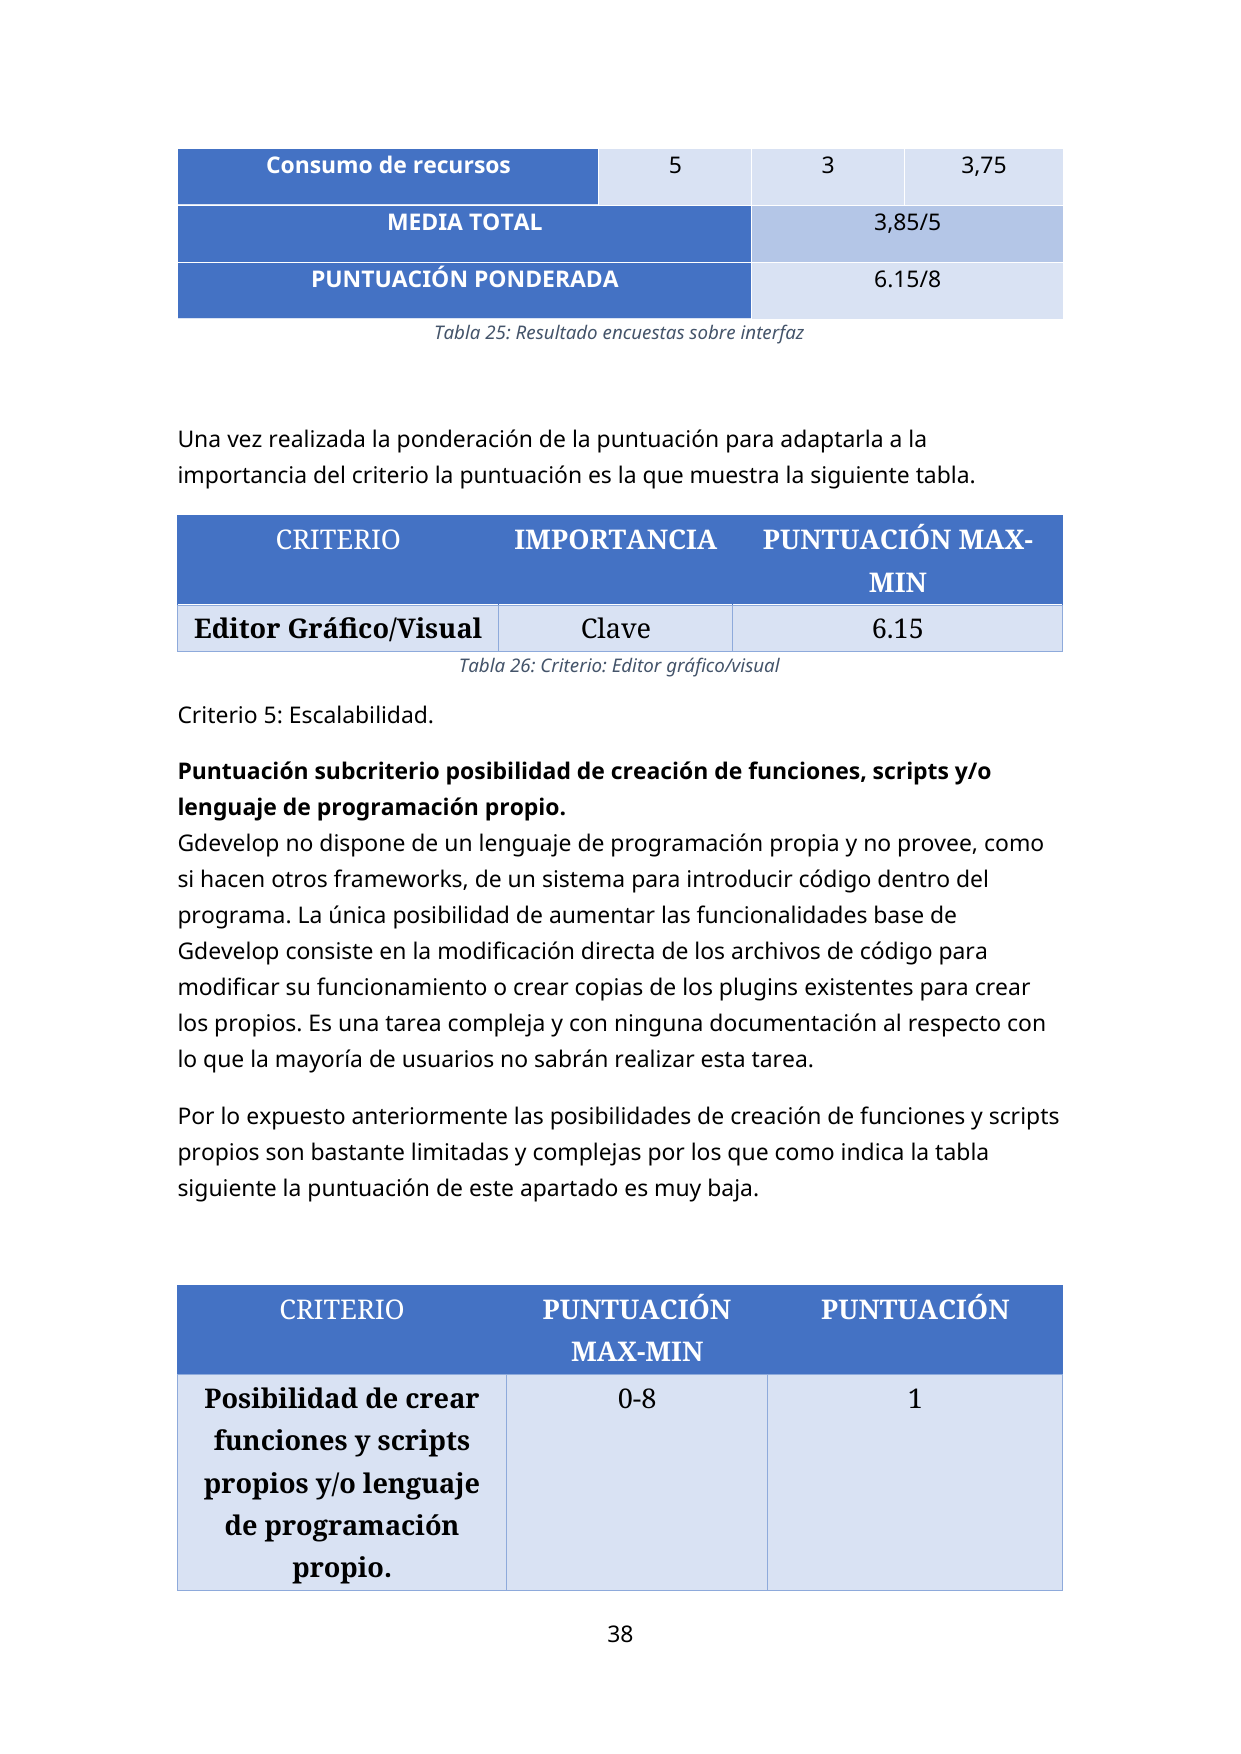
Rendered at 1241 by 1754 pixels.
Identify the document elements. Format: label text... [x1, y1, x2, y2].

table_cell MEDIA TOTAL [178, 206, 751, 262]
table_cell Editor Gráfico/Visual [178, 606, 498, 651]
table_cell Clave [499, 606, 732, 651]
text Gdevelop no dispone de un lenguaje de programación propia y no provee, como si hacen otros frameworks, de un sistema para introducir código dentro del programa. La única posibilidad de aumentar las funcionalidades base de Gdevelop consiste en la modificación directa de los archivos de código para modificar su funcionamiento o crear copias de los plugins existentes para crear los propios. Es una tarea compleja y con ninguna documentación al respecto con lo que la mayoría de usuarios no sabrán realizar esta tarea. [177, 827, 1063, 1074]
text Por lo expuesto anteriormente las posibilidades de creación de funciones y scripts propios son bastante limitadas y complejas por los que como indica la tabla siguiente la puntuación de este apartado es muy baja. [177, 1099, 1063, 1203]
table_cell PUNTUACIÓN PONDERADA [178, 263, 751, 318]
table_cell 5 [599, 149, 751, 204]
table_header CRITERIO [178, 1286, 506, 1374]
table_header CRITERIO [178, 516, 498, 604]
table_cell 0-8 [507, 1375, 767, 1590]
text Una vez realizada la ponderación de la puntuación para adaptarla a la importancia del criterio la puntuación es la que muestra la siguiente tabla. [177, 423, 1063, 490]
table_cell 3 [752, 149, 904, 204]
table_header IMPORTANCIA [499, 516, 732, 604]
table_cell Consumo de recursos [178, 149, 598, 204]
table_cell 1 [768, 1375, 1062, 1590]
text Tabla 26: Criterio: Editor gráfico/visual [177, 652, 1063, 678]
text Tabla 25: Resultado encuestas sobre interfaz [177, 320, 1063, 345]
table_header PUNTUACIÓN [768, 1286, 1062, 1374]
text Criterio 5: Escalabilidad. [177, 698, 1063, 730]
table_cell Posibilidad de crear funciones y scripts propios y/o lenguaje de programación propio. [178, 1375, 506, 1590]
table_cell 3,75 [905, 149, 1063, 204]
table_cell 3,85/5 [752, 206, 1063, 262]
table_header PUNTUACIÓN MAX-MIN [507, 1286, 767, 1374]
table_header PUNTUACIÓN MAX-MIN [733, 516, 1062, 604]
table_cell 6.15 [733, 606, 1062, 651]
table_cell 6.15/8 [752, 263, 1063, 318]
subtitle Puntuación subcriterio posibilidad de creación de funciones, scripts y/o lenguaje de programación propio. [177, 755, 1063, 822]
